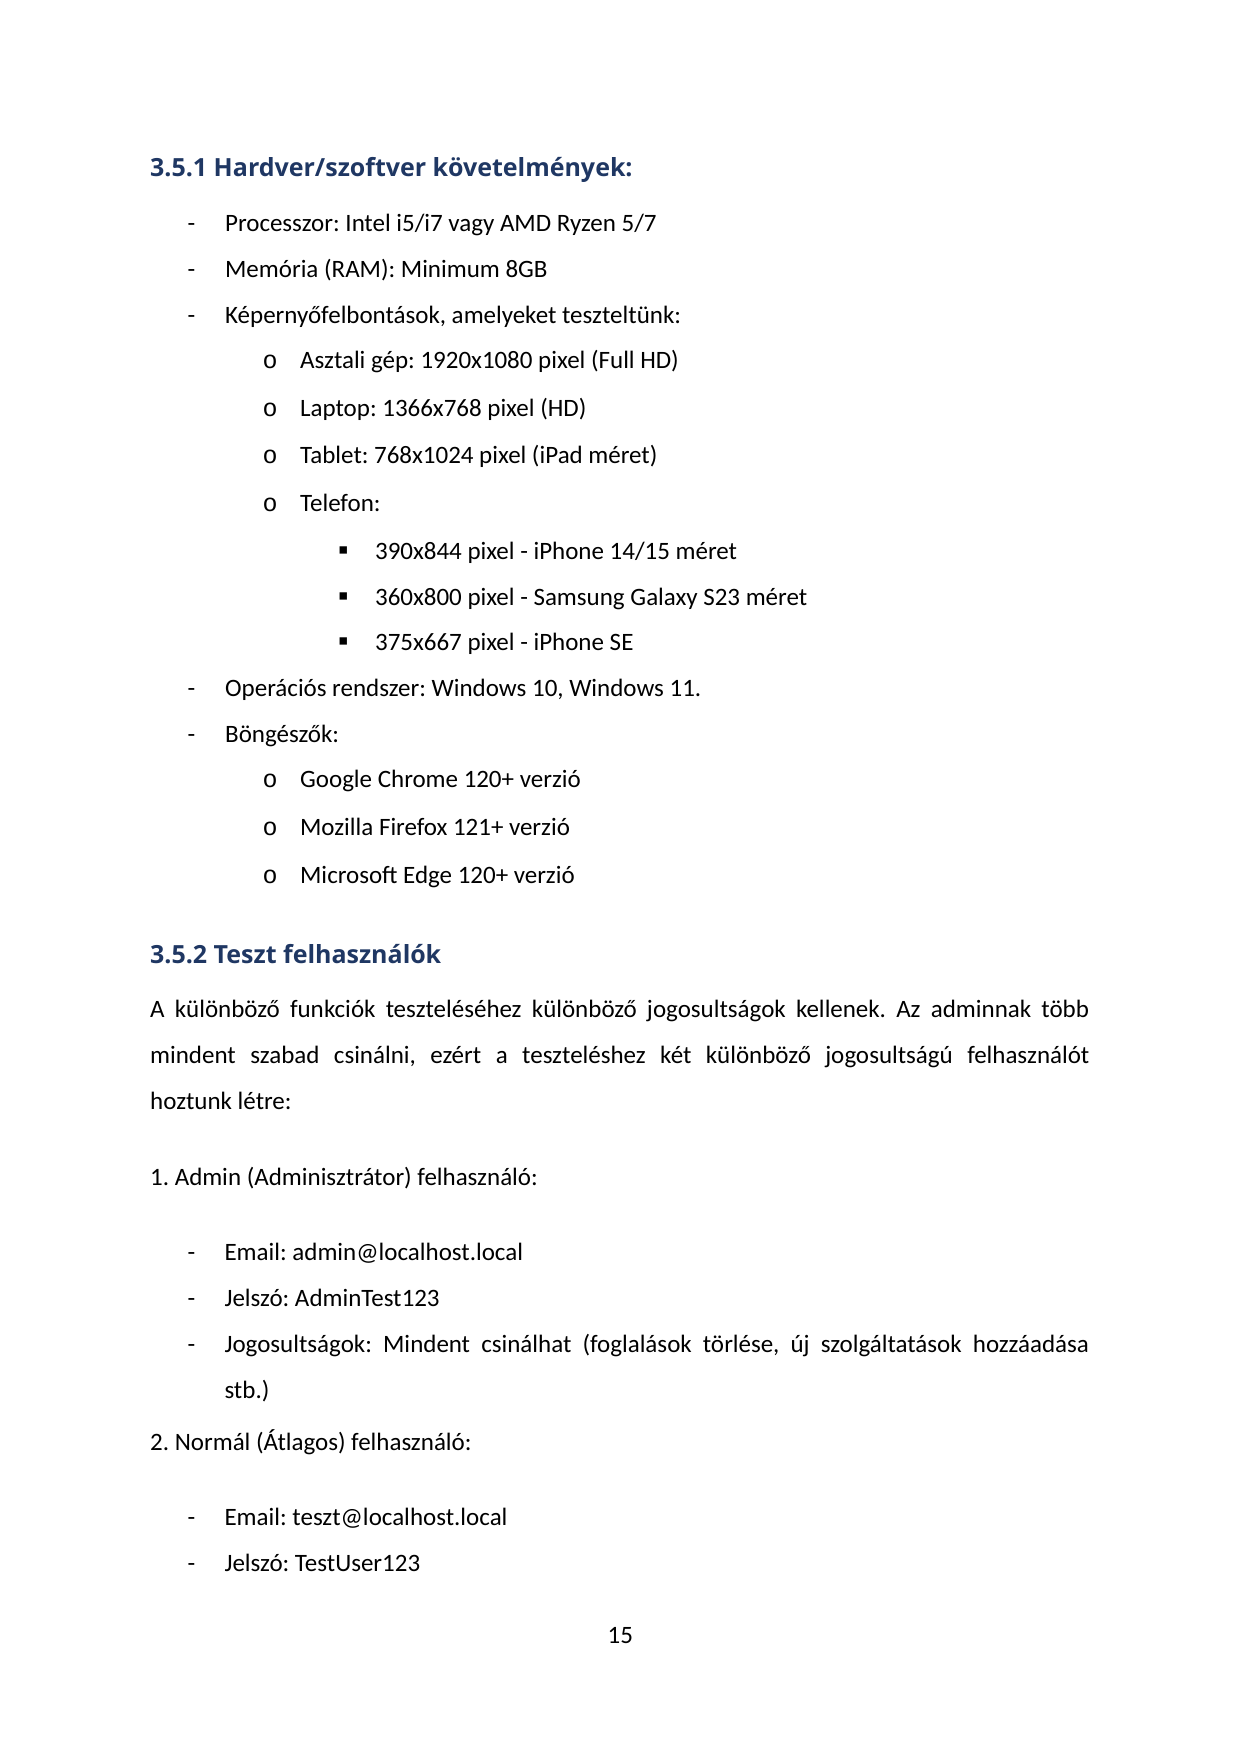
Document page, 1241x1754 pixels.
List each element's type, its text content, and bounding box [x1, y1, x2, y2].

text A különböző funkciók teszteléséhez különböző jogosultságok kellenek. Az adminnak több mindent szabad csinálni, ezért a teszteléshez két különböző jogosultságú felhasználót hoztunk létre: [150, 994, 1090, 1116]
list Operációs rendszer: Windows 10, Windows 11. [187, 672, 1090, 703]
subtitle 3.5.1 Hardver/szoftver követelmények: [150, 150, 1090, 184]
subtitle 3.5.2 Teszt felhasználók [150, 936, 1090, 970]
list Képernyőfelbontások, amelyeket teszteltünk: [187, 299, 1090, 329]
text 2. Normál (Átlagos) felhasználó: [150, 1426, 1090, 1456]
text Jelszó: AdminTest123 [187, 1282, 1090, 1313]
text 1. Admin (Adminisztrátor) felhasználó: [150, 1161, 1090, 1191]
list Memória (RAM): Minimum 8GB [187, 253, 1090, 283]
text Jelszó: TestUser123 [187, 1547, 1090, 1578]
list Telefon: [262, 487, 1090, 519]
list 390x844 pixel - iPhone 14/15 méret [337, 535, 1090, 565]
list Böngészők: [187, 718, 1090, 748]
list Google Chrome 120+ verzió [262, 763, 1090, 795]
list Laptop: 1366x768 pixel (HD) [262, 392, 1090, 424]
text Jogosultságok: Mindent csinálhat (foglalások törlése, új szolgáltatások hozzáadása stb.) [187, 1328, 1090, 1404]
text Email: admin@localhost.local [187, 1237, 1090, 1267]
list 375x667 pixel - iPhone SE [337, 626, 1090, 657]
list Processzor: Intel i5/i7 vagy AMD Ryzen 5/7 [187, 207, 1090, 238]
text Email: teszt@localhost.local [187, 1501, 1090, 1532]
list Mozilla Firefox 121+ verzió [262, 811, 1090, 843]
list 360x800 pixel - Samsung Galaxy S23 méret [337, 581, 1090, 611]
list Tablet: 768x1024 pixel (iPad méret) [262, 440, 1090, 471]
list Microsoft Edge 120+ verzió [262, 859, 1090, 891]
list Asztali gép: 1920x1080 pixel (Full HD) [262, 344, 1090, 376]
